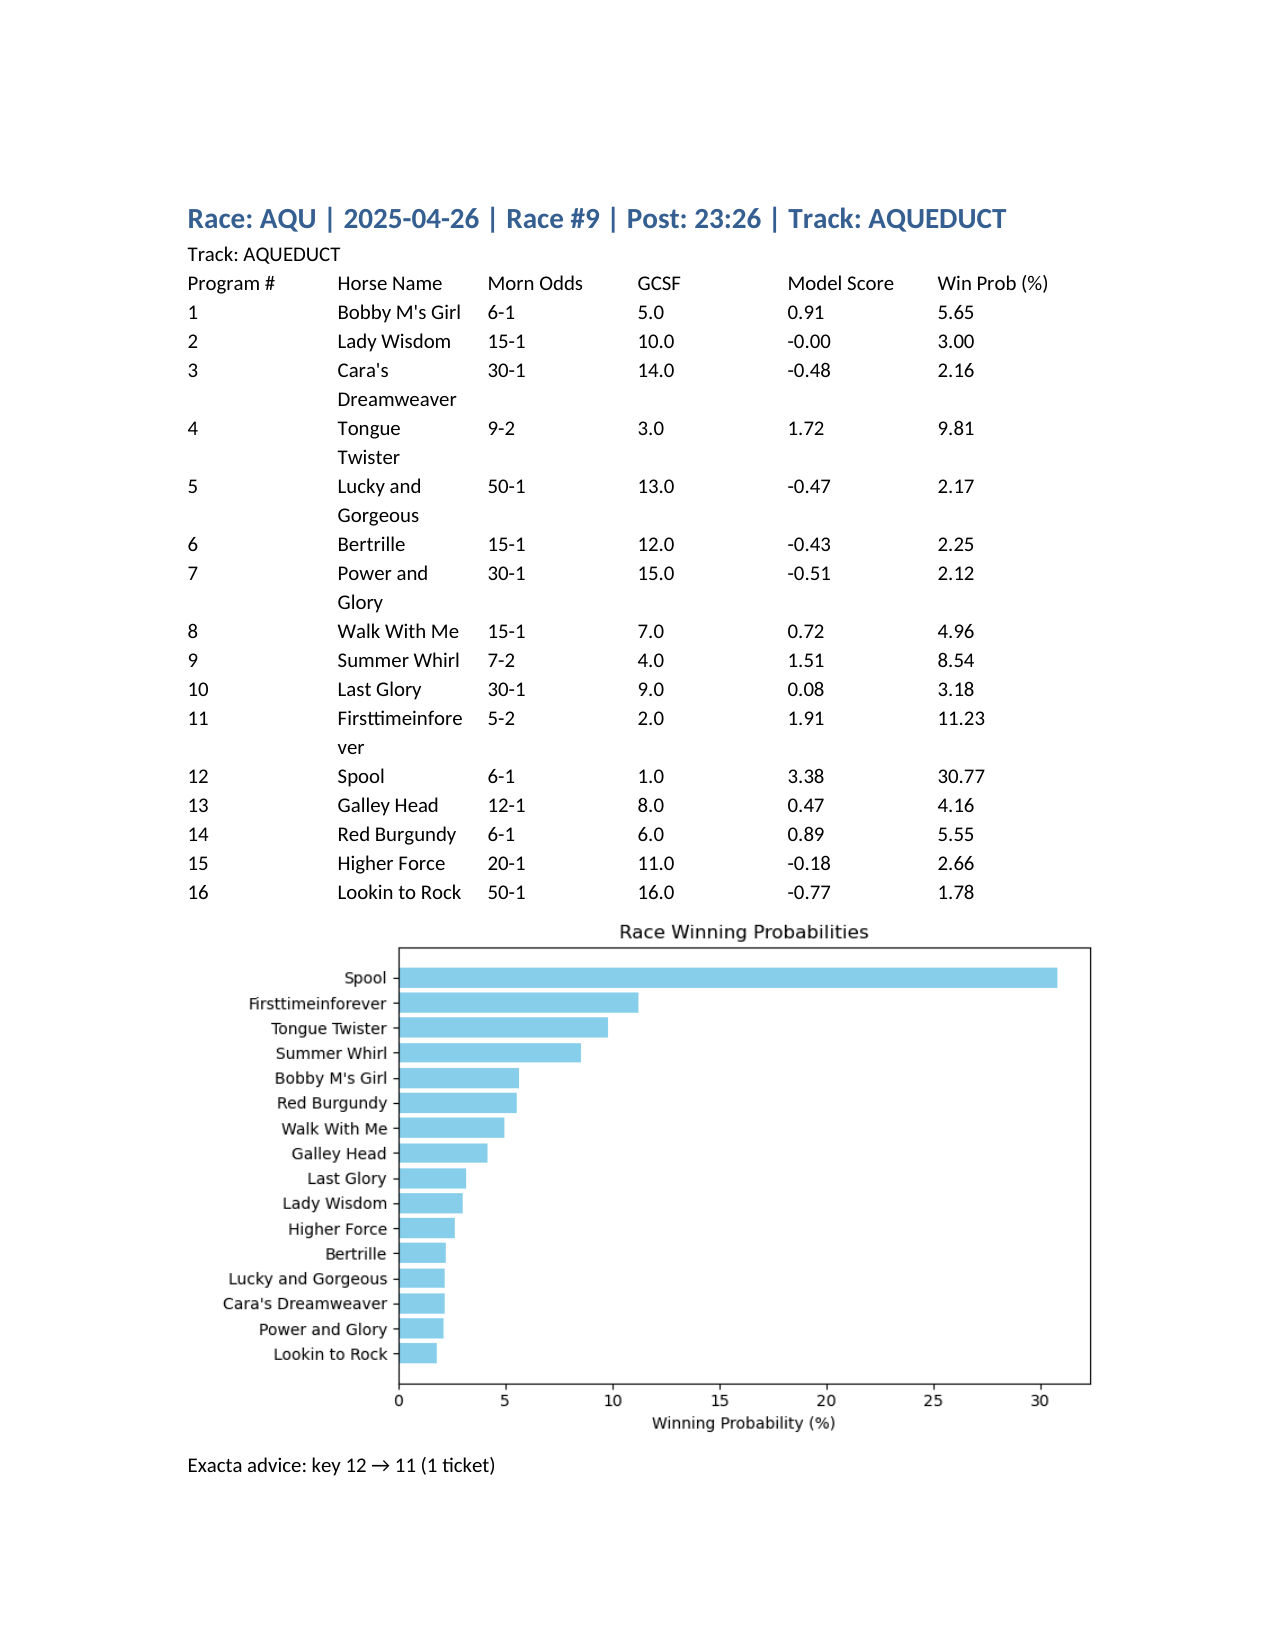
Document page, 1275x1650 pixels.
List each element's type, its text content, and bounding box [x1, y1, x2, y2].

table_header Horse Name [326, 270, 476, 299]
table_cell 7 [176, 560, 326, 618]
table_cell Summer Whirl [326, 648, 476, 676]
table_cell 9.0 [626, 676, 776, 705]
table_cell 8.0 [626, 793, 776, 821]
table_cell 6-1 [476, 821, 626, 850]
table_cell 50-1 [476, 879, 626, 908]
table_cell -0.18 [776, 850, 926, 879]
table_cell 1.0 [626, 764, 776, 792]
table_cell 6-1 [476, 299, 626, 328]
table_cell 0.91 [776, 299, 926, 328]
table_cell Cara's Dreamweaver [326, 357, 476, 415]
table_cell 1 [176, 299, 326, 328]
table_cell 2.25 [926, 531, 1076, 560]
table_cell 12-1 [476, 793, 626, 821]
table_cell Bertrille [326, 531, 476, 560]
table_cell 3.38 [776, 764, 926, 792]
table_cell 50-1 [476, 473, 626, 531]
table_cell 15-1 [476, 531, 626, 560]
table_cell Spool [326, 764, 476, 792]
table_cell 15-1 [476, 619, 626, 647]
table_cell 3.00 [926, 328, 1076, 357]
table_cell 5-2 [476, 705, 626, 763]
table_cell -0.77 [776, 879, 926, 908]
table_cell 4.0 [626, 648, 776, 676]
table_cell -0.43 [776, 531, 926, 560]
table_cell 20-1 [476, 850, 626, 879]
table_cell Lady Wisdom [326, 328, 476, 357]
table_cell 11 [176, 705, 326, 763]
table_cell 3.0 [626, 415, 776, 473]
table_cell 8.54 [926, 648, 1076, 676]
table_cell 1.72 [776, 415, 926, 473]
subtitle Race: AQU | 2025-04-26 | Race #9 | Post: 23:26 | Track: AQUEDUCT [187, 200, 1087, 236]
table_cell 14 [176, 821, 326, 850]
table_cell 4.16 [926, 793, 1076, 821]
table_cell 1.78 [926, 879, 1076, 908]
table_cell 9 [176, 648, 326, 676]
table_cell 2.0 [626, 705, 776, 763]
table_cell -0.48 [776, 357, 926, 415]
text Exacta advice: key 12 → 11 (1 ticket) [187, 1452, 1087, 1477]
table_cell 6 [176, 531, 326, 560]
table_cell Higher Force [326, 850, 476, 879]
table_cell -0.47 [776, 473, 926, 531]
table_cell 6.0 [626, 821, 776, 850]
picture [206, 908, 1107, 1449]
table_cell 1.51 [776, 648, 926, 676]
table_cell 11.0 [626, 850, 776, 879]
table_header Model Score [776, 270, 926, 299]
table_cell 7.0 [626, 619, 776, 647]
table_cell 8 [176, 619, 326, 647]
table_cell 30-1 [476, 560, 626, 618]
table_cell Red Burgundy [326, 821, 476, 850]
table_cell 5 [176, 473, 326, 531]
table_cell 30.77 [926, 764, 1076, 792]
table_cell 0.08 [776, 676, 926, 705]
table_cell 9-2 [476, 415, 626, 473]
table_cell 2.17 [926, 473, 1076, 531]
table_cell 2.16 [926, 357, 1076, 415]
table_header Morn Odds [476, 270, 626, 299]
table_cell 12 [176, 764, 326, 792]
table_cell 15-1 [476, 328, 626, 357]
table_cell 4.96 [926, 619, 1076, 647]
table_header GCSF [626, 270, 776, 299]
table_cell 3.18 [926, 676, 1076, 705]
table_cell 16.0 [626, 879, 776, 908]
table_cell 13.0 [626, 473, 776, 531]
table_cell -0.00 [776, 328, 926, 357]
table_cell 13 [176, 793, 326, 821]
table_cell 5.55 [926, 821, 1076, 850]
table_cell Tongue Twister [326, 415, 476, 473]
table_cell 30-1 [476, 357, 626, 415]
table_header Program # [176, 270, 326, 299]
table_cell 2 [176, 328, 326, 357]
table_cell Lucky and Gorgeous [326, 473, 476, 531]
table_cell 15 [176, 850, 326, 879]
table_cell 10.0 [626, 328, 776, 357]
table_cell 30-1 [476, 676, 626, 705]
table_cell Walk With Me [326, 619, 476, 647]
table_cell 5.0 [626, 299, 776, 328]
table_header Win Prob (%) [926, 270, 1076, 299]
table_cell Power and Glory [326, 560, 476, 618]
table_cell 6-1 [476, 764, 626, 792]
table_cell 7-2 [476, 648, 626, 676]
table_cell -0.51 [776, 560, 926, 618]
table_cell 5.65 [926, 299, 1076, 328]
table_cell 1.91 [776, 705, 926, 763]
table_cell 16 [176, 879, 326, 908]
table_cell 15.0 [626, 560, 776, 618]
table_cell 2.12 [926, 560, 1076, 618]
table_cell 14.0 [626, 357, 776, 415]
table_cell 2.66 [926, 850, 1076, 879]
table_cell Lookin to Rock [326, 879, 476, 908]
table_cell 9.81 [926, 415, 1076, 473]
table_cell Galley Head [326, 793, 476, 821]
table_cell 12.0 [626, 531, 776, 560]
table_cell 0.89 [776, 821, 926, 850]
table_cell 0.47 [776, 793, 926, 821]
table_cell 11.23 [926, 705, 1076, 763]
table_cell 0.72 [776, 619, 926, 647]
table_cell Firsttimeinforever [326, 705, 476, 763]
text Track: AQUEDUCT [187, 241, 1087, 266]
table_cell Last Glory [326, 676, 476, 705]
table_cell Bobby M's Girl [326, 299, 476, 328]
table_cell 10 [176, 676, 326, 705]
table_cell 4 [176, 415, 326, 473]
table_cell 3 [176, 357, 326, 415]
